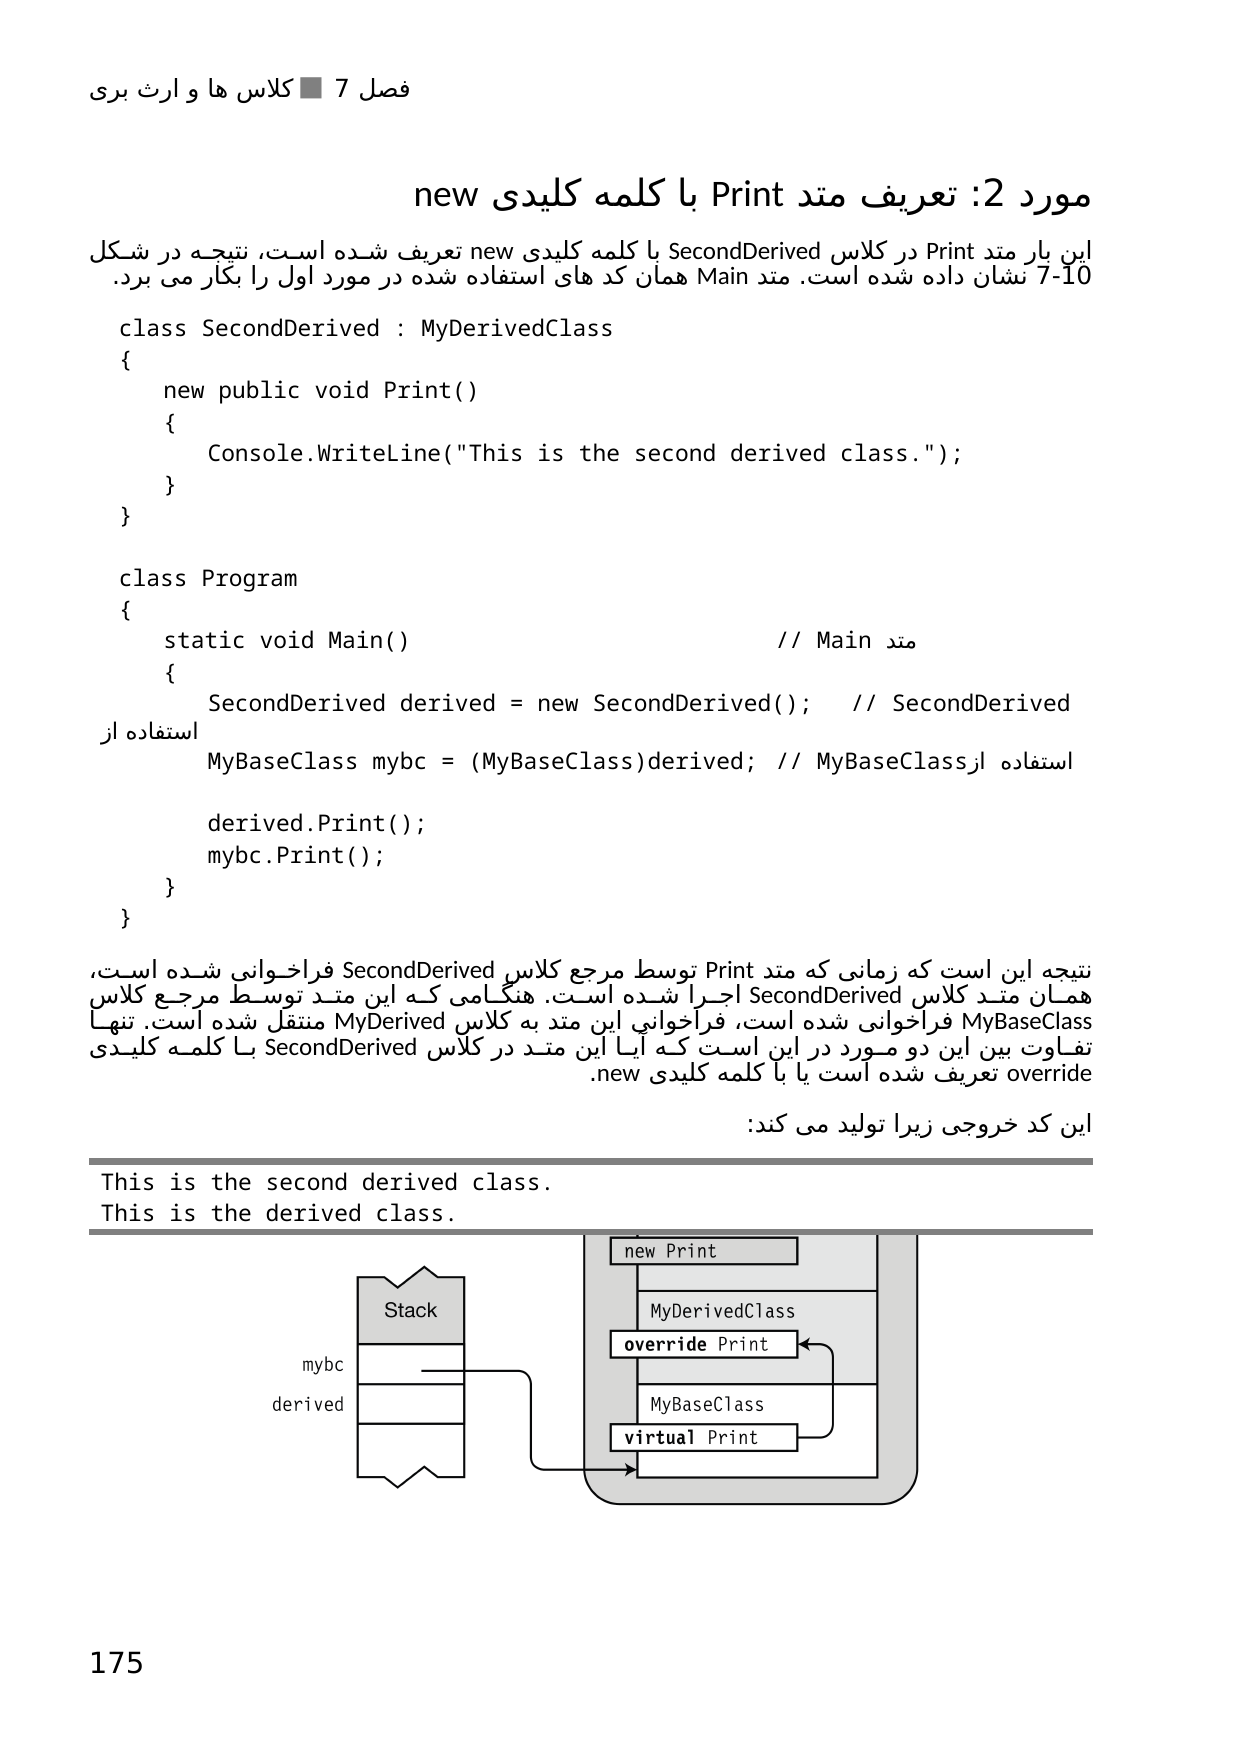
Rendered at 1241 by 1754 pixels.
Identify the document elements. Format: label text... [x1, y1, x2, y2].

picture [258, 1235, 923, 1511]
text این کد خروجی زیرا تولید می کند: [89, 1113, 1092, 1137]
table_header class SecondDerived : MyDerivedClass { new public void Print() { Console.WriteLine("This is the second derived class."); } } class Program { static void Main() // Main متد { SecondDerived derived = new SecondDerived(); // SecondDerivedاستفاده از MyBaseClass mybc = (MyBaseClass)derived; // MyBaseClassاستفاده از derived.Print(); mybc.Print(); } } [89, 312, 1093, 932]
text مورد 2: تعریف متد Print با کلمه کلیدی new [89, 175, 1092, 214]
text نتیجه این است که زمانی که متد Print توسط مرجع کلاس SecondDerived فراخوانی شده است، همان متد کلاس SecondDerived اجرا شده است. هنگامی که این متد توسط مرجع کلاس MyBaseClass فراخوانی شده است، فراخوانی این متد به کلاس MyDerived منتقل شده است. تنها تفاوت بین این دو مورد در این است که آیا این متد در کلاس SecondDerived با کلمه کلیدی override تعریف شده است یا با کلمه کلیدی new. [89, 957, 1092, 1088]
table_header This is the second derived class. This is the derived class. [89, 1165, 1093, 1229]
text این بار متد Print در کلاس SecondDerived با کلمه کلیدی new تعریف شده است، نتیجه در شکل 10-7 نشان داده شده است. متد Main همان کد های استفاده شده در مورد اول را بکار می برد. [89, 239, 1092, 291]
